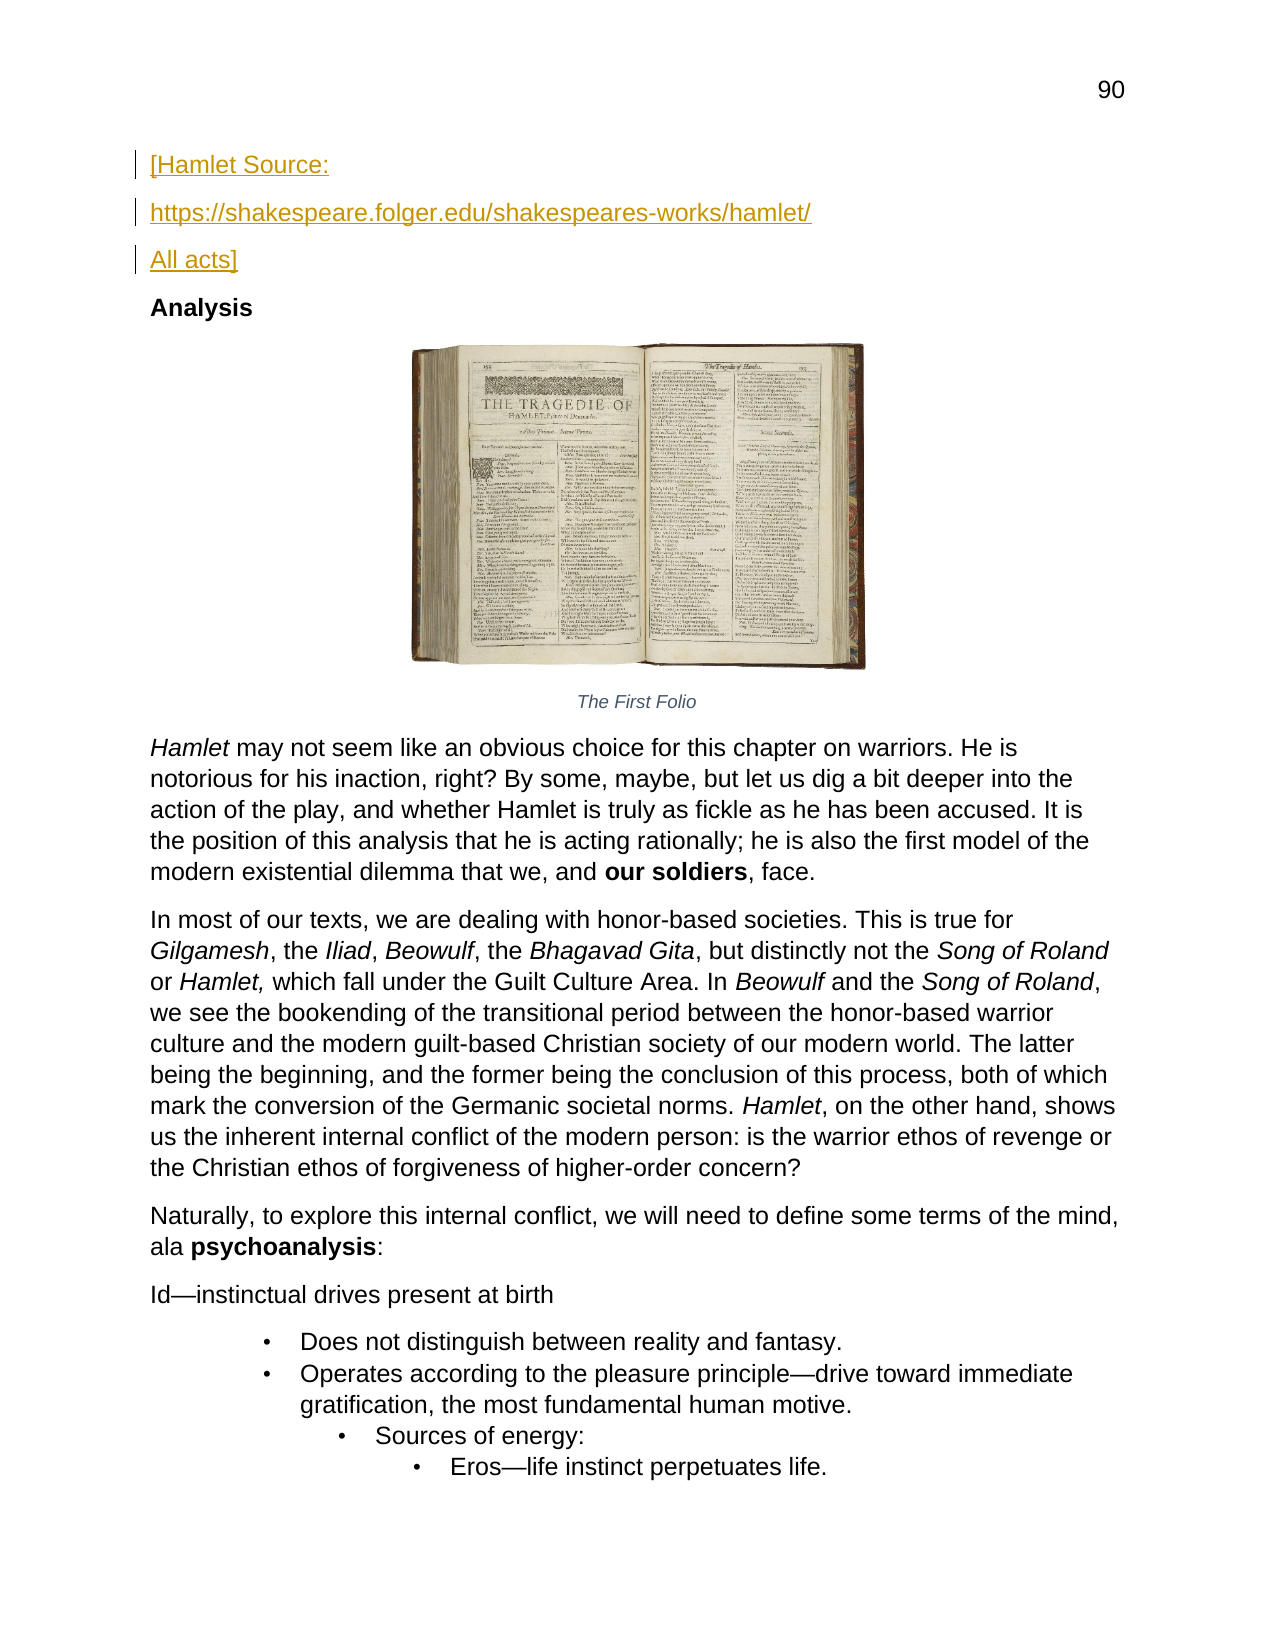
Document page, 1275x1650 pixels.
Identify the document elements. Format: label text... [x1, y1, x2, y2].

text In most of our texts, we are dealing with honor-based societies. This is true for Gilgamesh, the Iliad, Beowulf, the Bhagavad Gita, but distinctly not the Song of Roland or Hamlet, which fall under the Guilt Culture Area. In Beowulf and the Song of Roland, we see the bookending of the transitional period between the honor-based warrior culture and the modern guilt-based Christian society of our modern world. The latter being the beginning, and the former being the conclusion of this process, both of which mark the conversion of the Germanic societal norms. Hamlet, on the other hand, shows us the inherent internal conflict of the modern person: is the warrior ethos of revenge or the Christian ethos of forgiveness of higher-order concern? [150, 905, 1125, 1182]
subtitle Analysis [150, 293, 1125, 322]
list Operates according to the pleasure principle—drive toward immediate gratification, the most fundamental human motive. [262, 1358, 1125, 1418]
list Does not distinguish between reality and fantasy. [262, 1327, 1125, 1356]
list Sources of energy: [337, 1421, 1125, 1449]
text Hamlet may not seem like an obvious choice for this chapter on warriors. He is notorious for his inaction, right? By some, maybe, but let us dig a bit deeper into the action of the play, and whether Hamlet is truly as fickle as he has been accused. It is the position of this analysis that he is acting rationally; he is also the first model of the modern existential dilemma that we, and our soldiers, face. [150, 733, 1125, 886]
text Naturally, to explore this internal conflict, we will need to define some terms of the mind, ala psychoanalysis: [150, 1201, 1125, 1261]
list Eros—life instinct perpetuates life. [412, 1452, 1125, 1481]
text The First Folio [150, 691, 1125, 712]
text Id—instinctual drives present at birth [150, 1280, 1125, 1308]
picture [407, 340, 868, 672]
